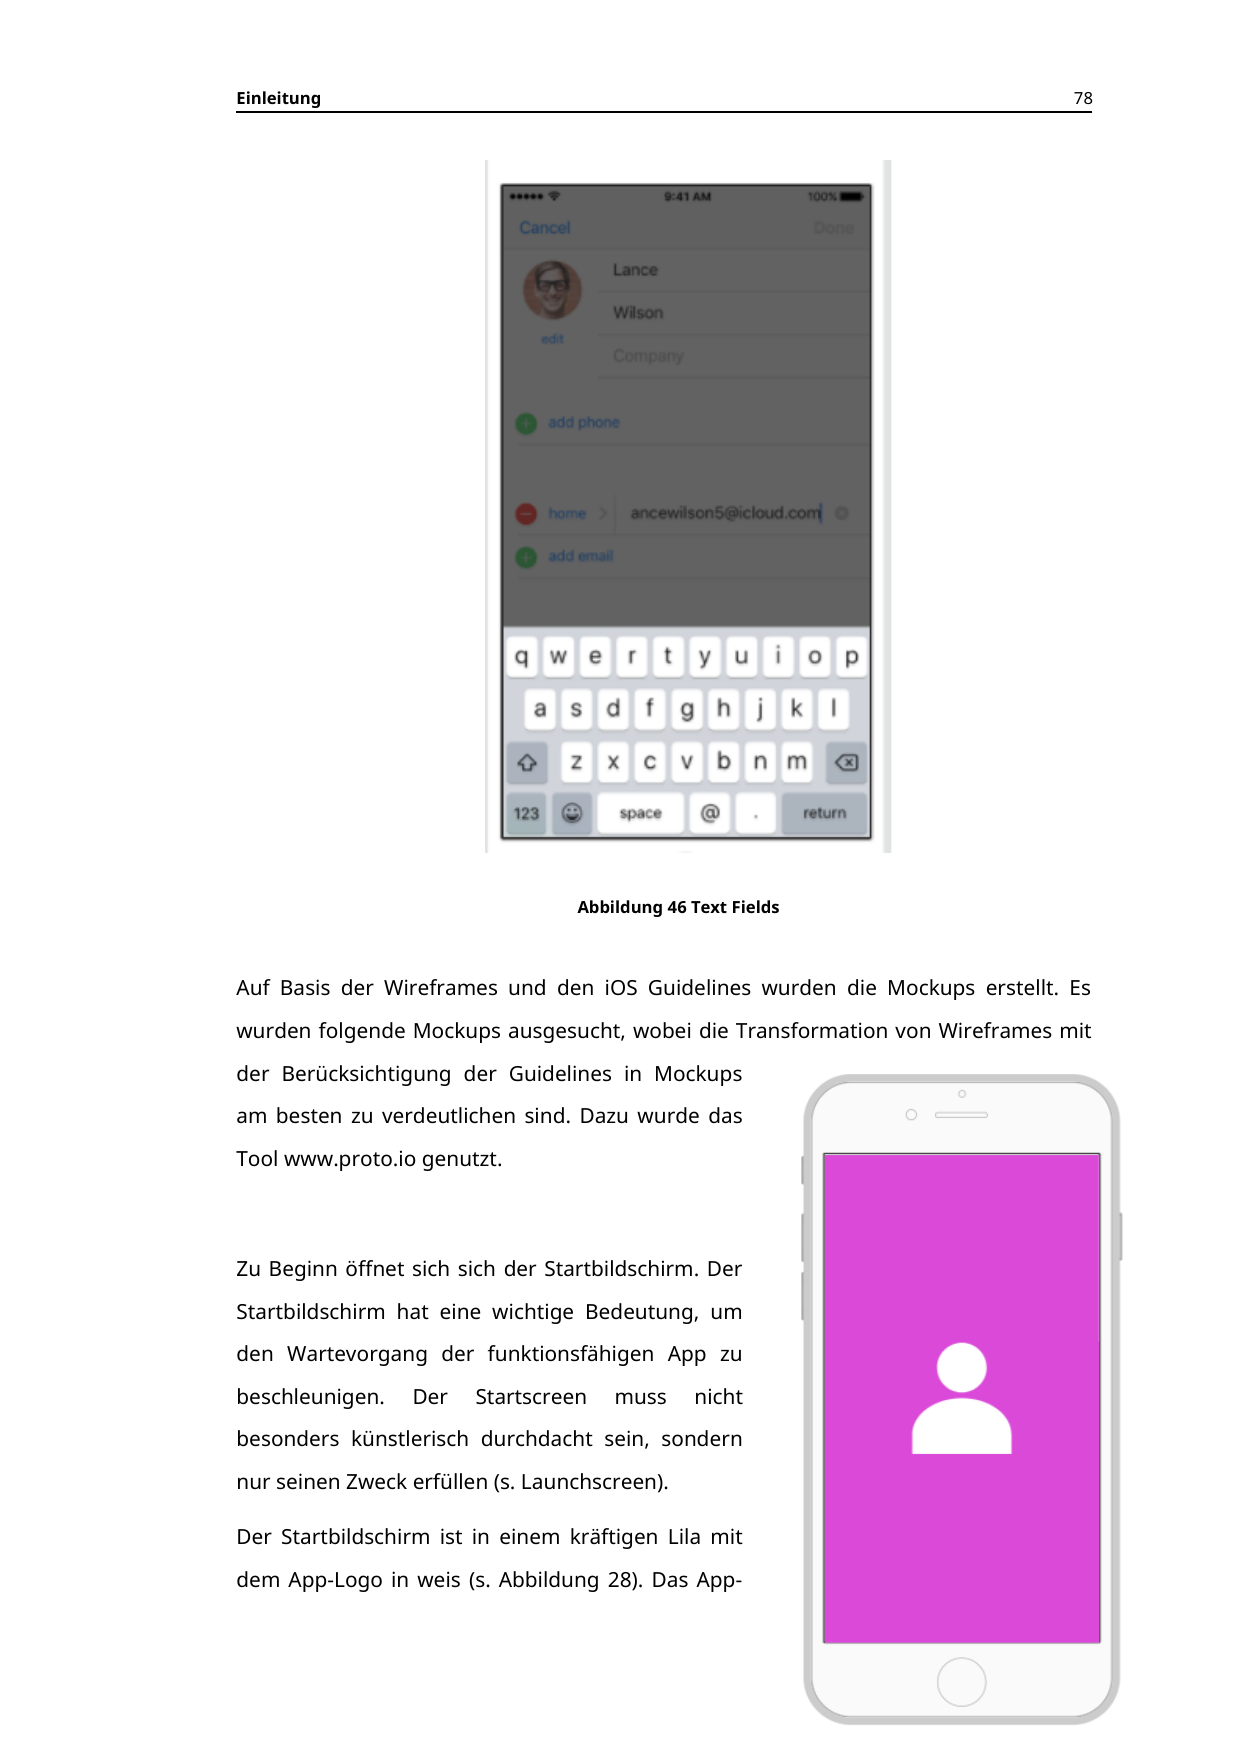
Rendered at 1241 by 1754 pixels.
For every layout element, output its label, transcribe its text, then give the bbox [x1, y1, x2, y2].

text Zu Beginn öffnet sich sich der Startbildschirm. Der Startbildschirm hat eine wichtige Bedeutung, um den Wartevorgang der funktionsfähigen App zu beschleunigen. Der Startscreen muss nicht besonders künstlerisch durchdacht sein, sondern nur seinen Zweck erfüllen (s. Launchscreen). [236, 1254, 762, 1496]
picture [762, 1045, 1178, 1754]
picture [485, 160, 892, 853]
text Auf Basis der Wireframes und den iOS Guidelines wurden die Mockups erstellt. Es wurden folgende Mockups ausgesucht, wobei die Transformation von Wireframes mit der Berücksichtigung der Guidelines in Mockups am besten zu verdeutlichen sind. Dazu wurde das Tool www.proto.io genutzt. [236, 973, 1092, 1172]
